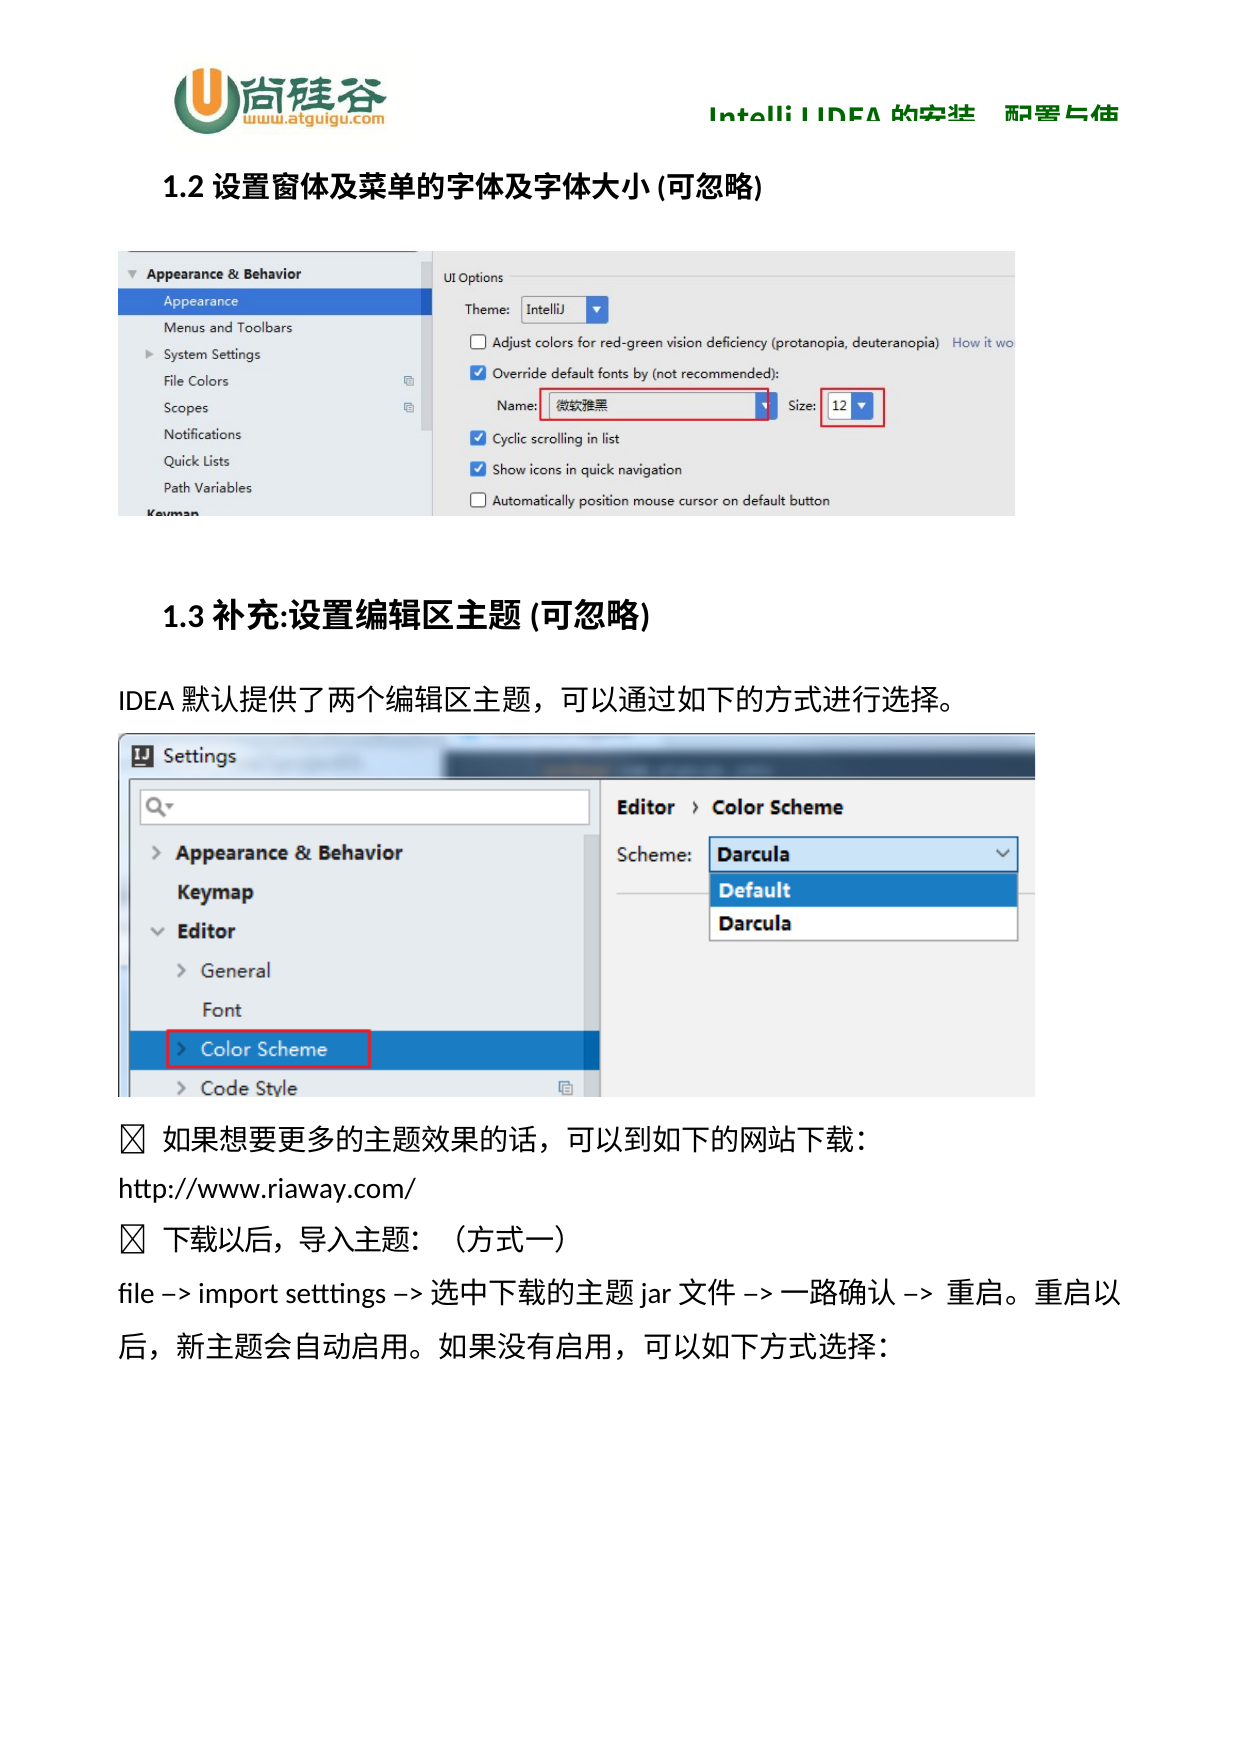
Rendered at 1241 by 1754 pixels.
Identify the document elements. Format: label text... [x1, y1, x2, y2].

picture [118, 251, 1016, 516]
list 下载以后，导入主题：（方式一） [118, 1217, 1213, 1259]
text file –> import setttings –> 选中下载的主题 jar 文件 –> 一路确认 –> 重启。重启以后，新主题会自动启用。如果没有启用，可以如下方式选择： [118, 1270, 1146, 1366]
picture [170, 50, 414, 149]
text http://www.riaway.com/ [118, 1170, 1213, 1206]
text IDEA 默认提供了两个编辑区主题，可以通过如下的方式进行选择。 [118, 676, 1213, 718]
subtitle 设置窗体及菜单的字体及字体大小 (可忽略) [162, 162, 1213, 207]
picture [118, 733, 1036, 1097]
subtitle 补充:设置编辑区主题 (可忽略) [162, 592, 1213, 637]
